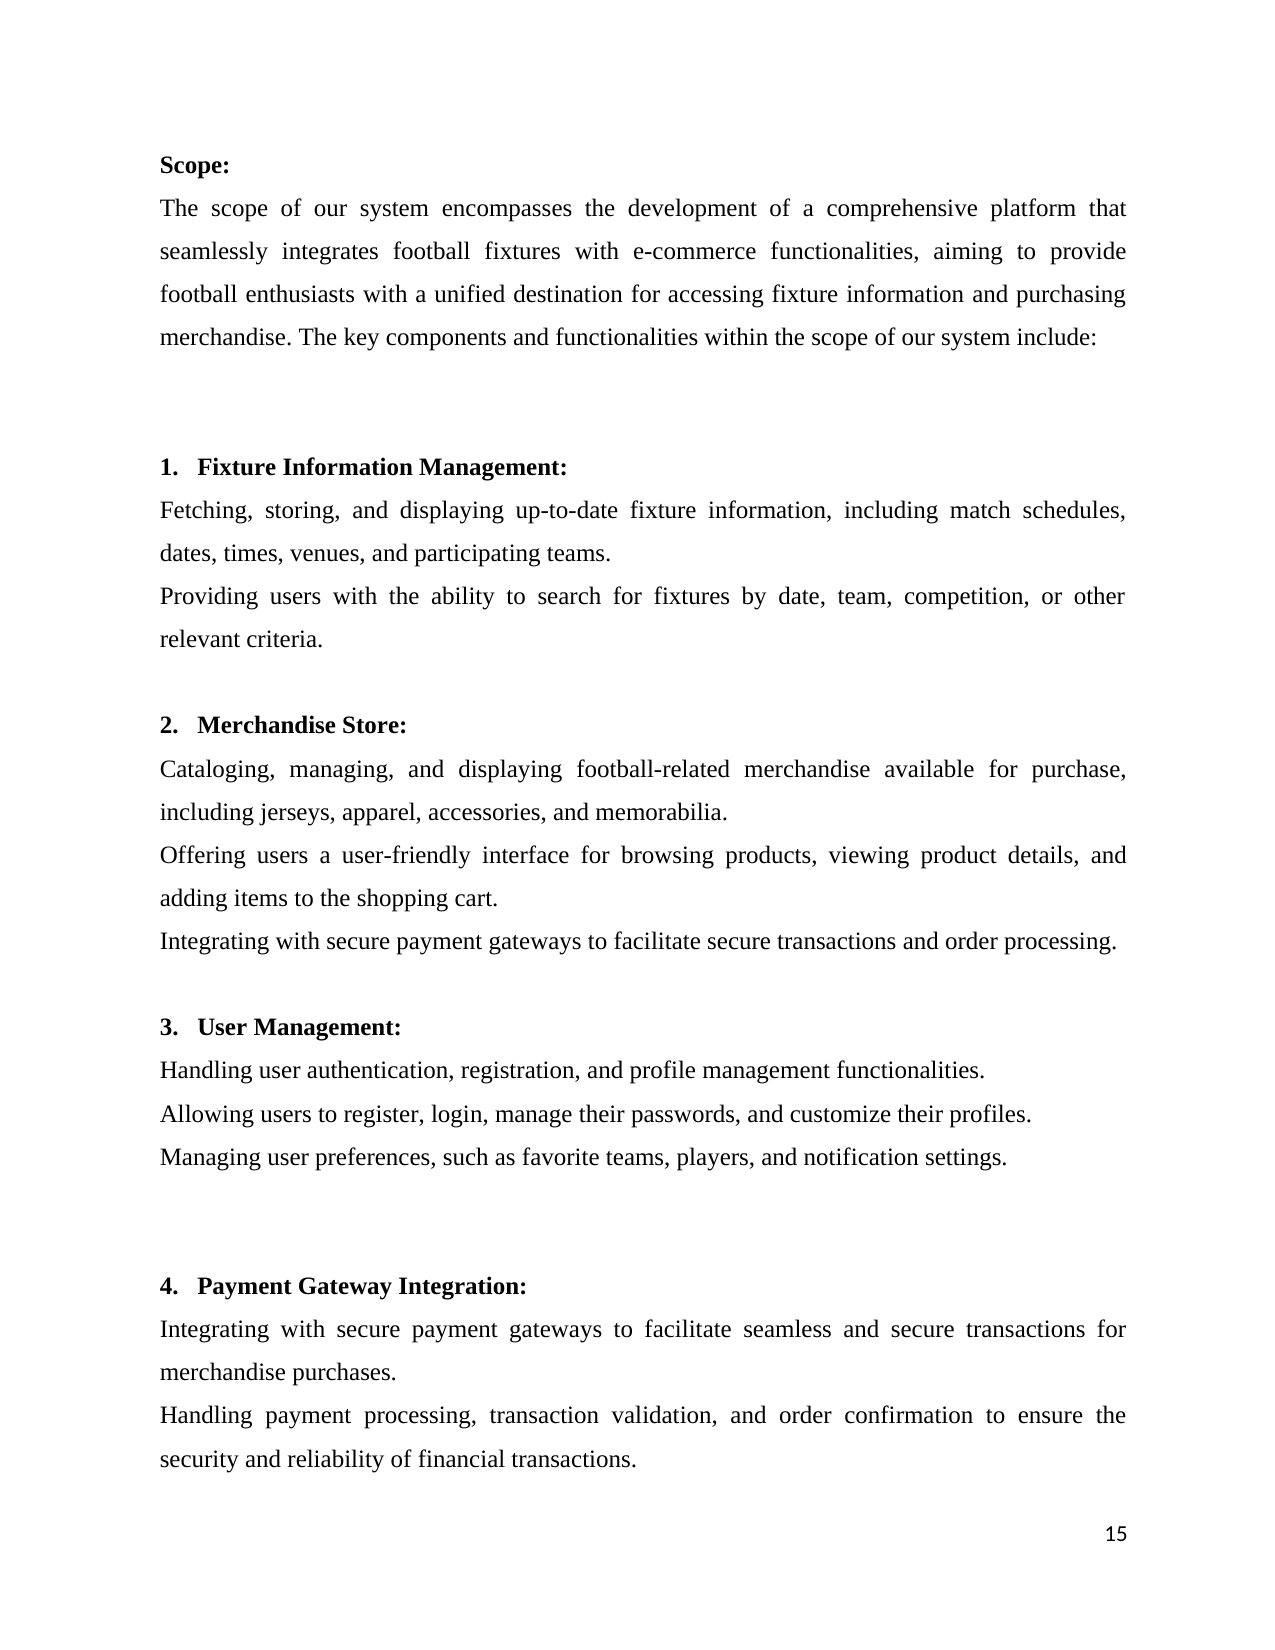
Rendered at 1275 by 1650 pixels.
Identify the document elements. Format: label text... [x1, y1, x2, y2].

list Merchandise Store: [159, 711, 1127, 739]
text The scope of our system encompasses the development of a comprehensive platform that seamlessly integrates football fixtures with e-commerce functionalities, aiming to provide football enthusiasts with a unified destination for accessing fixture information and purchasing merchandise. The key components and functionalities within the scope of our system include: [159, 193, 1127, 351]
text Integrating with secure payment gateways to facilitate secure transactions and order processing. [159, 926, 1127, 955]
list User Management: [159, 1012, 1127, 1041]
text Integrating with secure payment gateways to facilitate seamless and secure transactions for merchandise purchases. [159, 1314, 1127, 1386]
text Providing users with the ability to search for fixtures by date, team, competition, or other relevant criteria. [159, 581, 1127, 653]
text Allowing users to register, login, manage their passwords, and customize their profiles. [159, 1099, 1127, 1127]
text Fetching, storing, and displaying up-to-date fixture information, including match schedules, dates, times, venues, and participating teams. [159, 495, 1127, 567]
text Managing user preferences, such as favorite teams, players, and notification settings. [159, 1142, 1127, 1171]
text Handling payment processing, transaction validation, and order confirmation to ensure the security and reliability of financial transactions. [159, 1401, 1127, 1472]
text Cataloging, managing, and displaying football-related merchandise available for purchase, including jerseys, apparel, accessories, and memorabilia. [159, 754, 1127, 826]
list Fixture Information Management: [159, 452, 1127, 481]
list Payment Gateway Integration: [159, 1271, 1127, 1300]
text Offering users a user-friendly interface for browsing products, viewing product details, and adding items to the shopping cart. [159, 840, 1127, 912]
text Scope: [159, 150, 1127, 179]
text Handling user authentication, registration, and profile management functionalities. [159, 1056, 1127, 1084]
